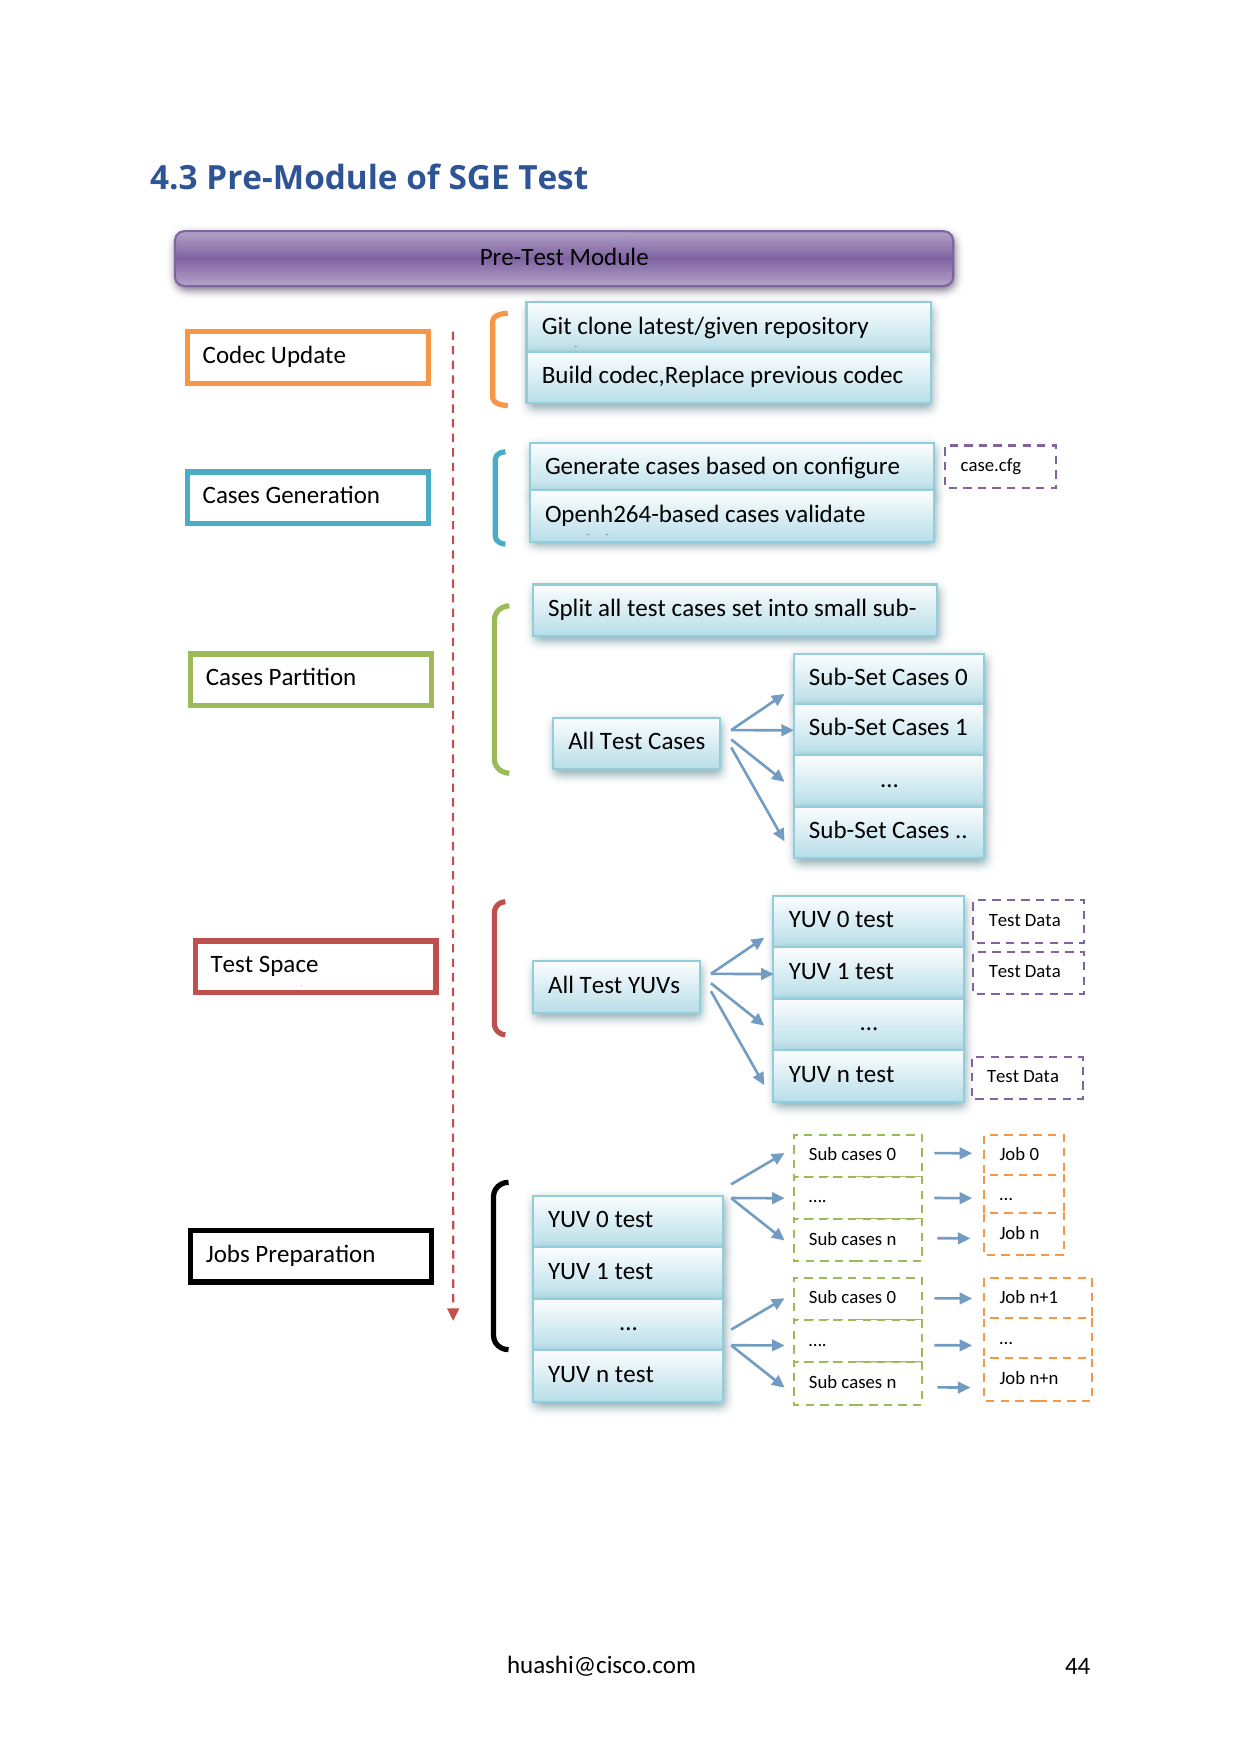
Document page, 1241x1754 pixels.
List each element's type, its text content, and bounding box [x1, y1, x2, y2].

subtitle 4.3 Pre-Module of SGE Test [150, 154, 1090, 199]
subtitle 4.4 Test Module of SGE Test [732, 1333, 793, 1378]
subtitle 4.4 Test Module of SGE Test [922, 1333, 984, 1378]
subtitle 4.4 Test Module of SGE Test [150, 1333, 527, 1378]
